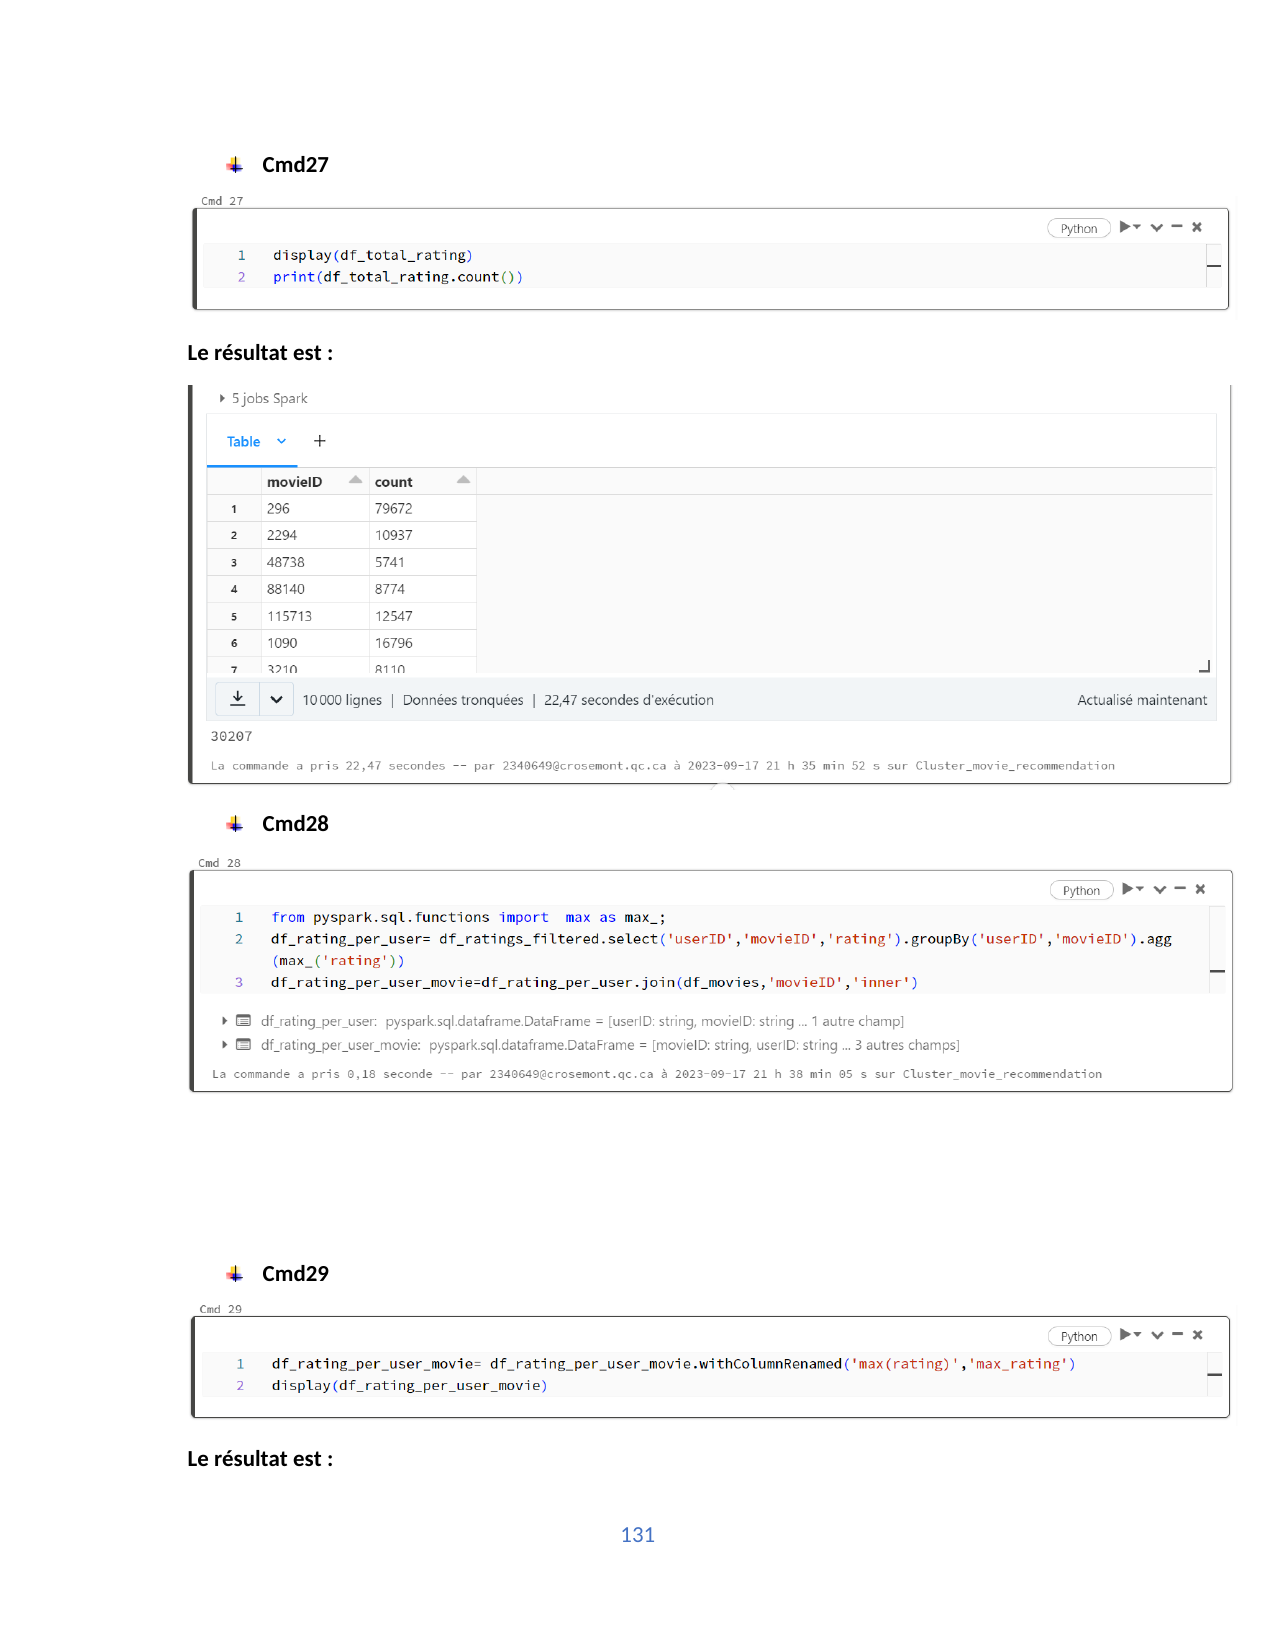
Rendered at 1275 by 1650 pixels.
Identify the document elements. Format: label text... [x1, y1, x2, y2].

text Le résultat est : [187, 1444, 1162, 1472]
picture [187, 1305, 1238, 1426]
list Cmd28 [225, 809, 1162, 837]
picture [187, 385, 1238, 790]
picture [187, 855, 1238, 1100]
picture [226, 1264, 243, 1282]
list Cmd29 [225, 1259, 1162, 1287]
picture [226, 814, 243, 832]
list Cmd27 [225, 150, 1162, 178]
picture [226, 155, 243, 173]
text Le résultat est : [187, 338, 1162, 367]
picture [187, 196, 1238, 320]
